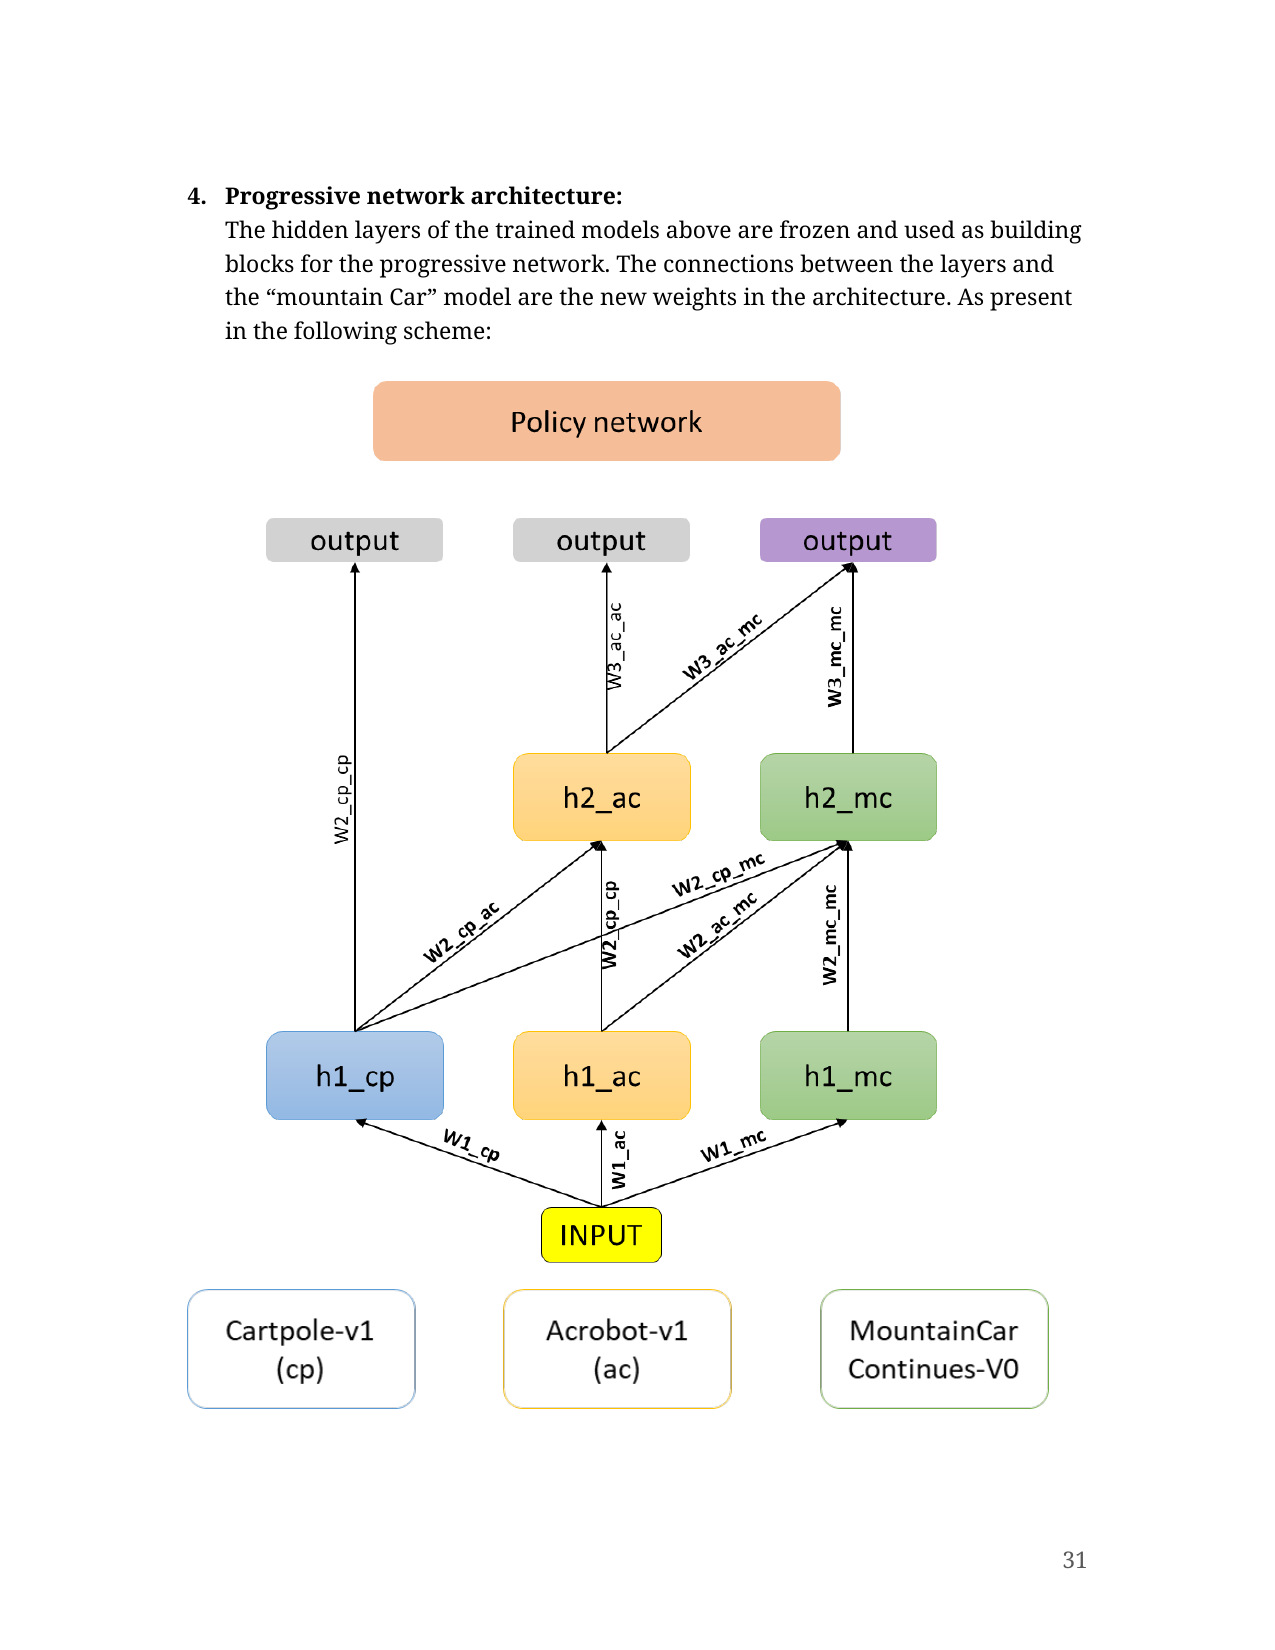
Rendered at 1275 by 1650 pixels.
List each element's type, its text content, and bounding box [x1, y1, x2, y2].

picture [266, 381, 937, 1273]
list The hidden layers of the trained models above are frozen and used as building blocks for the progressive network. The connections between the layers and the “mountain Car” model are the new weights in the architecture. As present in the following scheme: [225, 214, 1087, 346]
picture [187, 1289, 1049, 1409]
list Progressive network architecture: [187, 180, 1087, 211]
